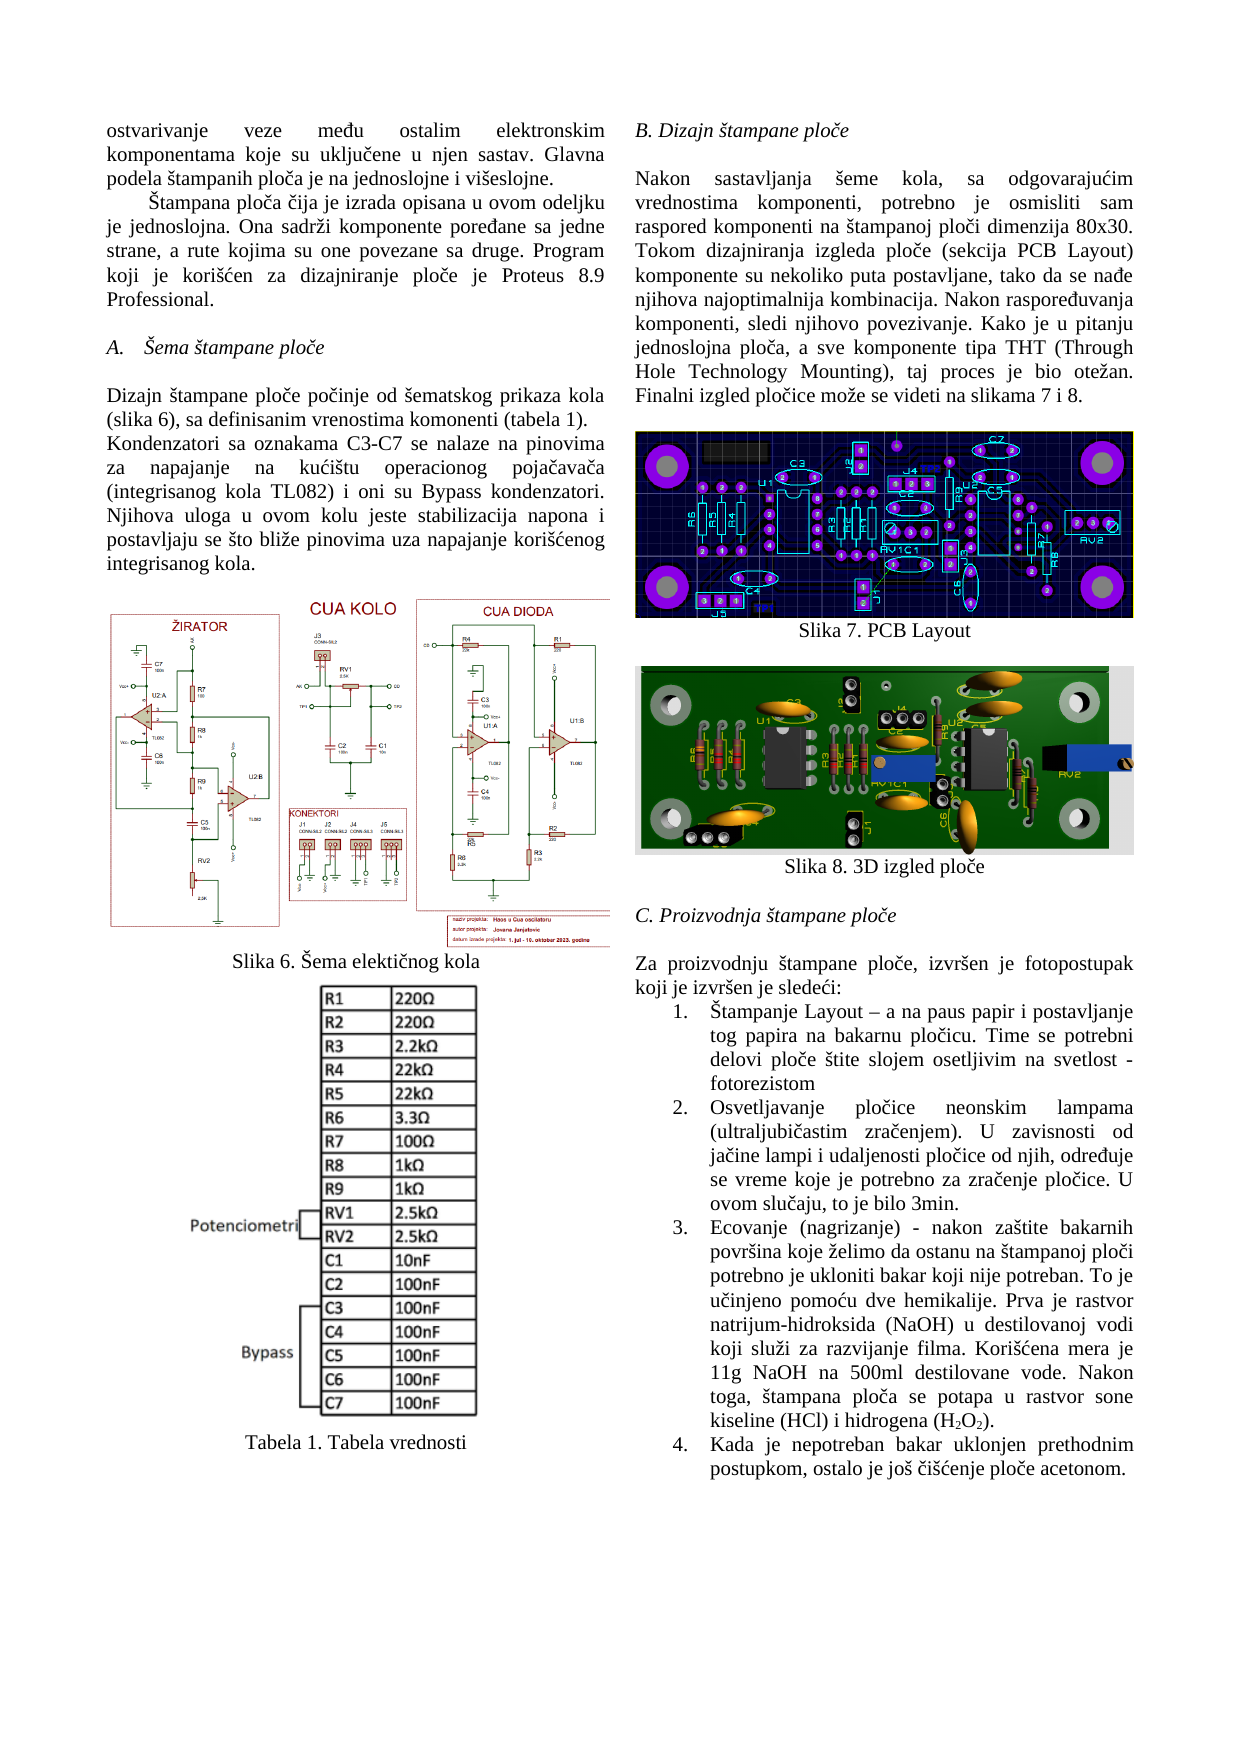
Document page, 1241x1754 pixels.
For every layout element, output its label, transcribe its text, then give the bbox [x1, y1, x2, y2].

text B. Dizajn štampane ploče [635, 118, 1134, 142]
picture [635, 431, 1134, 618]
text C. Proizvodnja štampane ploče [635, 902, 1134, 927]
list Štampanje Layout – a na paus papir i postavljanje tog papira na bakarnu pločicu. Time se potrebni delovi ploče štite slojem osetljivim na svetlost - fotorezistom [672, 999, 1134, 1095]
text Slika 6. Šema elektičnog kola [106, 950, 605, 973]
list Šema štampane ploče [106, 335, 605, 359]
text Slika 7. PCB Layout [635, 618, 1134, 642]
text Za proizvodnju štampane ploče, izvršen je fotopostupak koji je izvršen je sledeći: [635, 951, 1134, 999]
picture [106, 599, 610, 950]
picture [171, 973, 541, 1430]
text Tabela 1. Tabela vrednosti [106, 1430, 605, 1454]
text Kondenzatori sa oznakama C3-C7 se nalaze na pinovima za napajanje na kućištu operacionog pojačavača (integrisanog kola TL082) i oni su Bypass kondenzatori. Njihova uloga u ovom kolu jeste stabilizacija napona i postavljaju se što bliže pinovima uza napajanje korišćenog integrisanog kola. [106, 431, 605, 575]
text Dizajn štampane ploče počinje od šematskog prikaza kola (slika 6), sa definisanim vrenostima komonenti (tabela 1). [106, 383, 605, 431]
text Slika 8. 3D izgled ploče [635, 855, 1134, 878]
text Štampana ploča čija je izrada opisana u ovom odeljku je jednoslojna. Ona sadrži komponente poređane sa jedne strane, a rute kojima su one povezane sa druge. Program koji je korišćen za dizajniranje ploče je Proteus 8.9 Professional. [106, 190, 605, 311]
list Osvetljavanje pločice neonskim lampama (ultraljubičastim zračenjem). U zavisnosti od jačine lampi i udaljenosti pločice od njih, određuje se vreme koje je potrebno za zračenje pločice. U ovom slučaju, to je bilo 3min. [672, 1095, 1134, 1215]
list Kada je nepotreban bakar uklonjen prethodnim postupkom, ostalo je još čišćenje ploče acetonom. [672, 1432, 1134, 1480]
picture [635, 666, 1134, 855]
text Nakon sastavljanja šeme kola, sa odgovarajućim vrednostima komponenti, potrebno je osmisliti sam raspored komponenti na štampanoj ploči dimenzija 80x30. Tokom dizajniranja izgleda ploče (sekcija PCB Layout) komponente su nekoliko puta postavljane, tako da se nađe njihova najoptimalnija kombinacija. Nakon raspoređuvanja komponenti, sledi njihovo povezivanje. Kako je u pitanju jednoslojna ploča, a sve komponente tipa THT (Through Hole Technology Mounting), taj proces je bio otežan. Finalni izgled pločice može se videti na slikama 7 i 8. [635, 166, 1134, 407]
list Ecovanje (nagrizanje) - nakon zaštite bakarnih površina koje želimo da ostanu na štampanoj ploči potrebno je ukloniti bakar koji nije potreban. To je učinjeno pomoću dve hemikalije. Prva je rastvor natrijum-hidroksida (NaOH) u destilovanoj vodi koji služi za razvijanje filma. Korišćena mera je 11g NaOH na 500ml destilovane vode. Nakon toga, štampana ploča se potapa u rastvor sone kiseline (HCl) i hidrogena (H2O2). [672, 1215, 1134, 1432]
